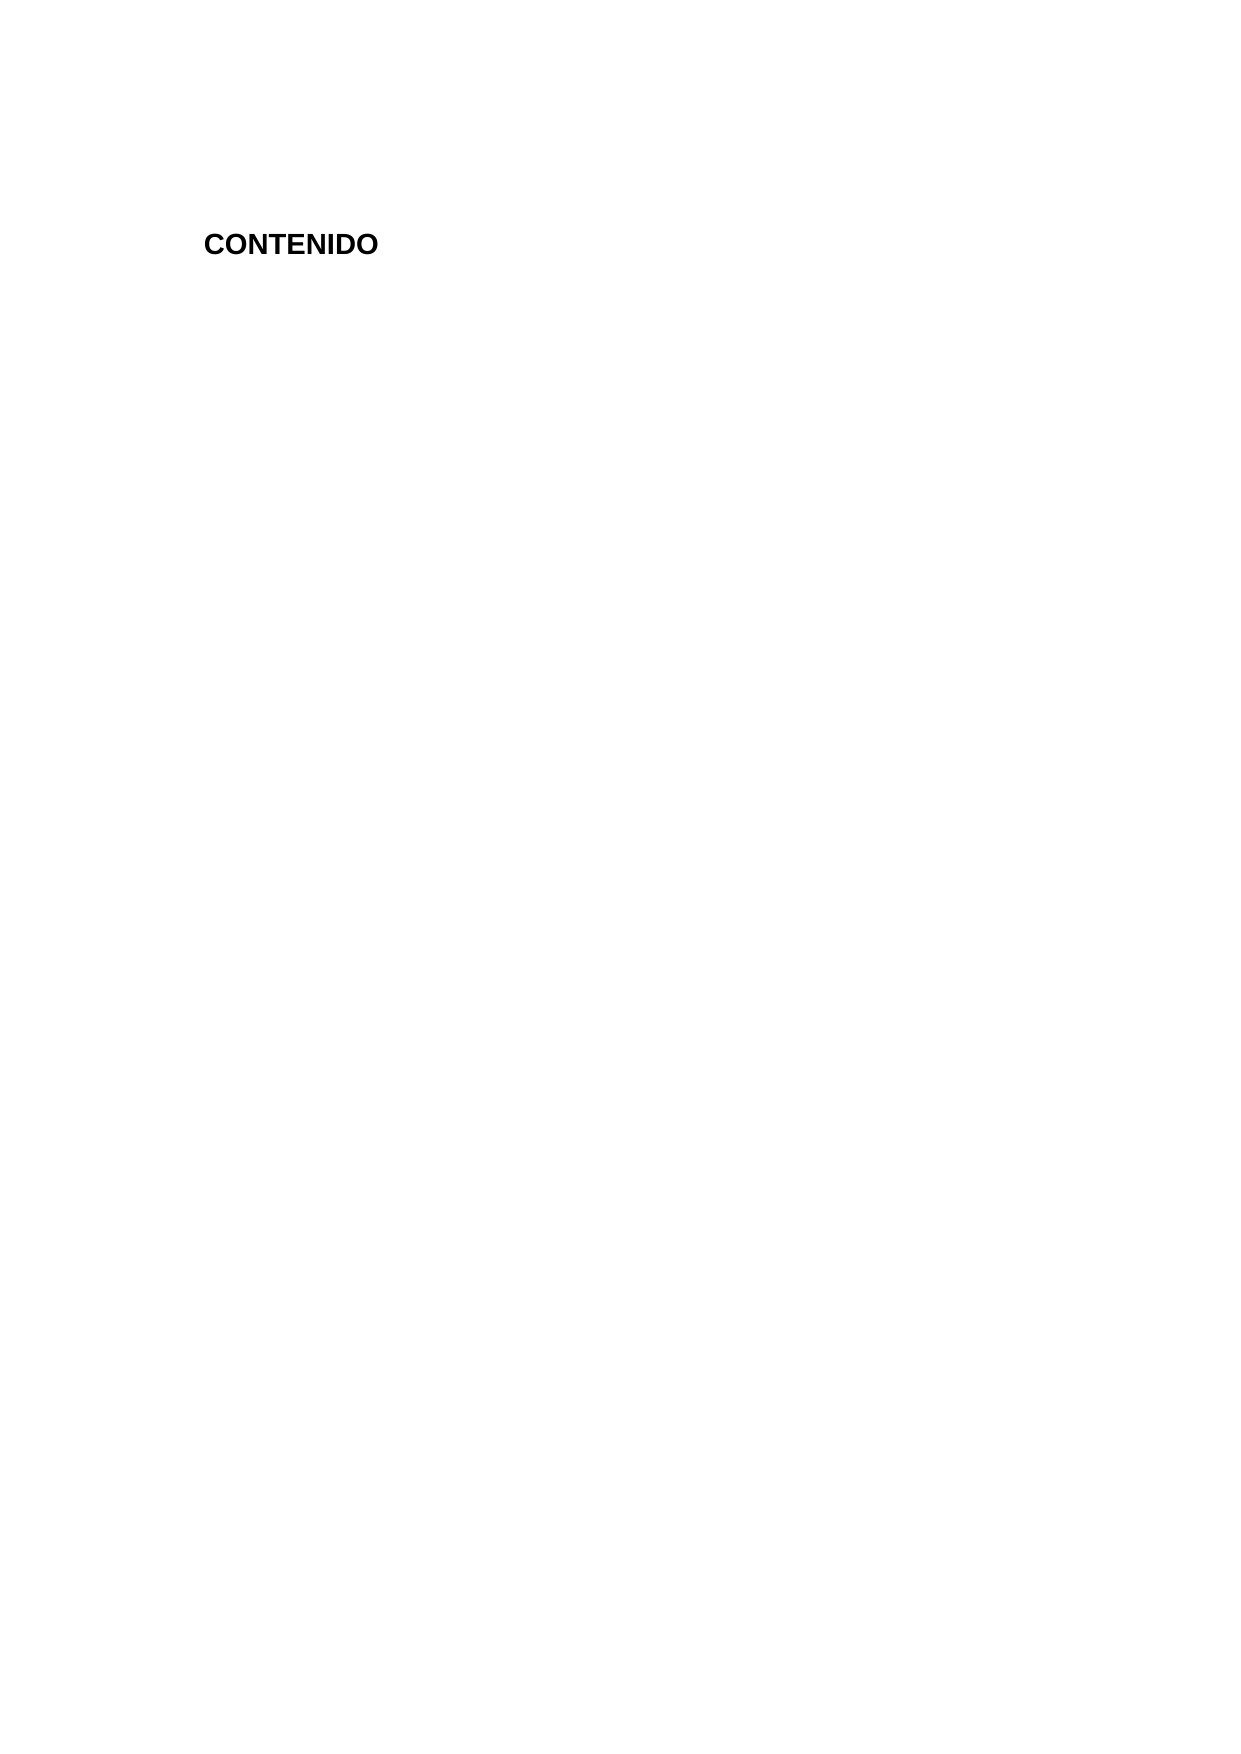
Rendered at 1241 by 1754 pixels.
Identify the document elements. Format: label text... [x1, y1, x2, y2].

subtitle CONTENIDO [204, 227, 1092, 261]
